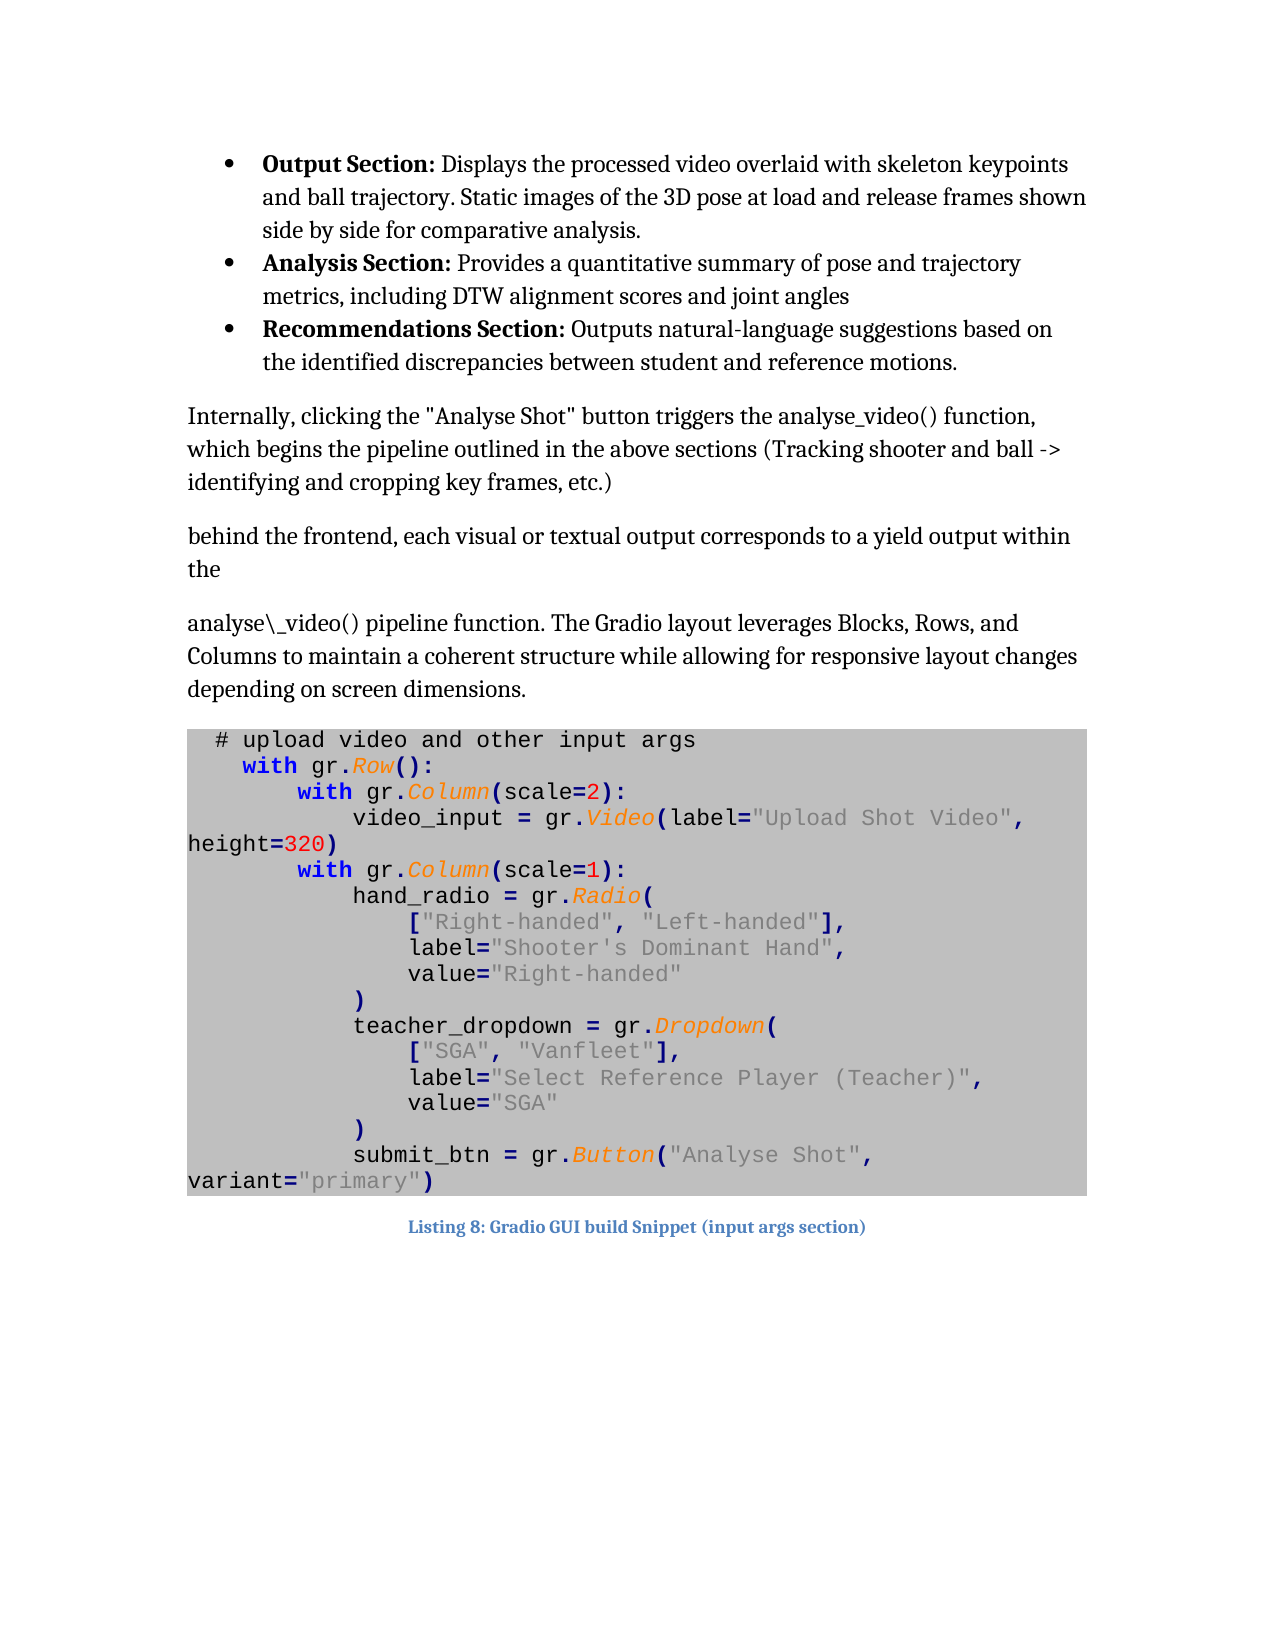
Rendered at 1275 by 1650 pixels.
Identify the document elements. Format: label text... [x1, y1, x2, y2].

text hand_radio = gr.Radio( [187, 884, 1087, 910]
text label="Select Reference Player (Teacher)", [187, 1066, 1087, 1092]
text behind the frontend, each visual or textual output corresponds to a yield output within the [187, 522, 1087, 584]
text ) [187, 1118, 1087, 1144]
text value="Right-handed" [187, 962, 1087, 988]
text with gr.Row(): [187, 754, 1087, 781]
text video_input = gr.Video(label="Upload Shot Video", height=320) [187, 806, 1087, 858]
list Output Section: Displays the processed video overlaid with skeleton keypoints and ball trajectory. Static images of the 3D pose at load and release frames shown side by side for comparative analysis. [225, 150, 1087, 245]
text Listing 8: Gradio GUI build Snippet (input args section) [187, 1216, 1087, 1238]
text label="Shooter's Dominant Hand", [187, 936, 1087, 962]
text submit_btn = gr.Button("Analyse Shot", variant="primary") [187, 1144, 1087, 1196]
text ["Right-handed", "Left-handed"], [187, 910, 1087, 936]
text teacher_dropdown = gr.Dropdown( [187, 1014, 1087, 1040]
list Recommendations Section: Outputs natural-language suggestions based on the identified discrepancies between student and reference motions. [225, 315, 1087, 377]
text ["SGA", "Vanfleet"], [187, 1040, 1087, 1066]
text with gr.Column(scale=1): [187, 858, 1087, 884]
text value="SGA" [187, 1092, 1087, 1118]
text # upload video and other input args [187, 729, 1087, 754]
list Analysis Section: Provides a quantitative summary of pose and trajectory metrics, including DTW alignment scores and joint angles [225, 249, 1087, 311]
text with gr.Column(scale=2): [187, 781, 1087, 806]
text Internally, clicking the "Analyse Shot" button triggers the analyse_video() function, which begins the pipeline outlined in the above sections (Tracking shooter and ball -> identifying and cropping key frames, etc.) [187, 402, 1087, 497]
text analyse\_video() pipeline function. The Gradio layout leverages Blocks, Rows, and Columns to maintain a coherent structure while allowing for responsive layout changes depending on screen dimensions. [187, 609, 1087, 703]
text ) [187, 988, 1087, 1014]
